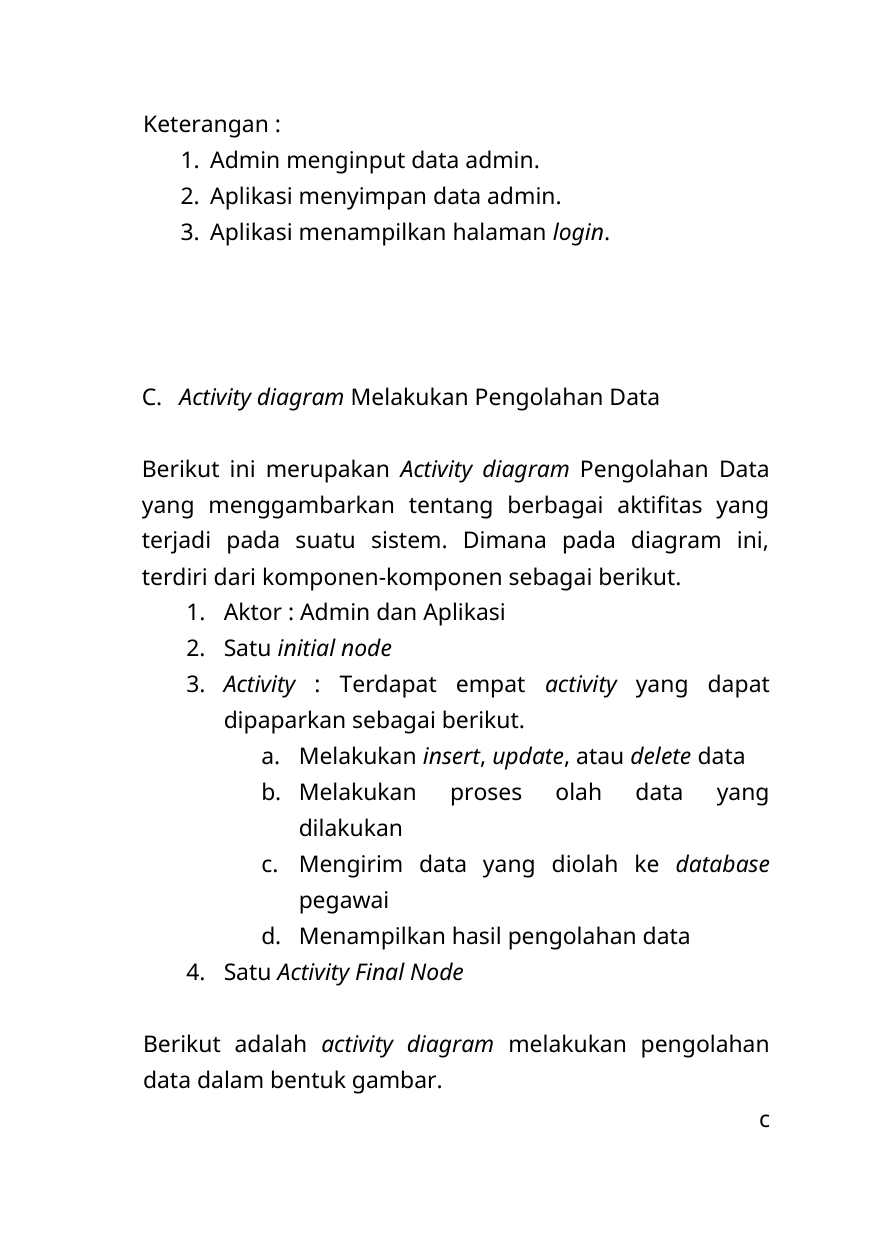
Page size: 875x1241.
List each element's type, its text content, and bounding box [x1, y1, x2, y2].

list Aplikasi menampilkan halaman login. [180, 216, 770, 247]
list Mengirim data yang diolah ke database pegawai [261, 848, 770, 915]
list Satu initial node [186, 632, 770, 663]
list Activity : Terdapat empat activity yang dapat dipaparkan sebagai berikut. [186, 668, 770, 735]
list Aktor : Admin dan Aplikasi [186, 596, 770, 628]
list Aplikasi menyimpan data admin. [180, 180, 770, 211]
list Keterangan : [143, 108, 770, 139]
text Berikut adalah activity diagram melakukan pengolahan data dalam bentuk gambar. [143, 1028, 770, 1095]
list Satu Activity Final Node [186, 956, 770, 987]
list Melakukan proses olah data yang dilakukan [261, 776, 770, 843]
list Activity diagram Melakukan Pengolahan Data [142, 381, 770, 412]
list Menampilkan hasil pengolahan data [261, 920, 770, 951]
list Admin menginput data admin. [180, 144, 770, 176]
text Berikut ini merupakan Activity diagram Pengolahan Data yang menggambarkan tentang berbagai aktifitas yang terjadi pada suatu sistem. Dimana pada diagram ini, terdiri dari komponen-komponen sebagai berikut. [142, 453, 770, 592]
list Melakukan insert, update, atau delete data [261, 740, 770, 771]
